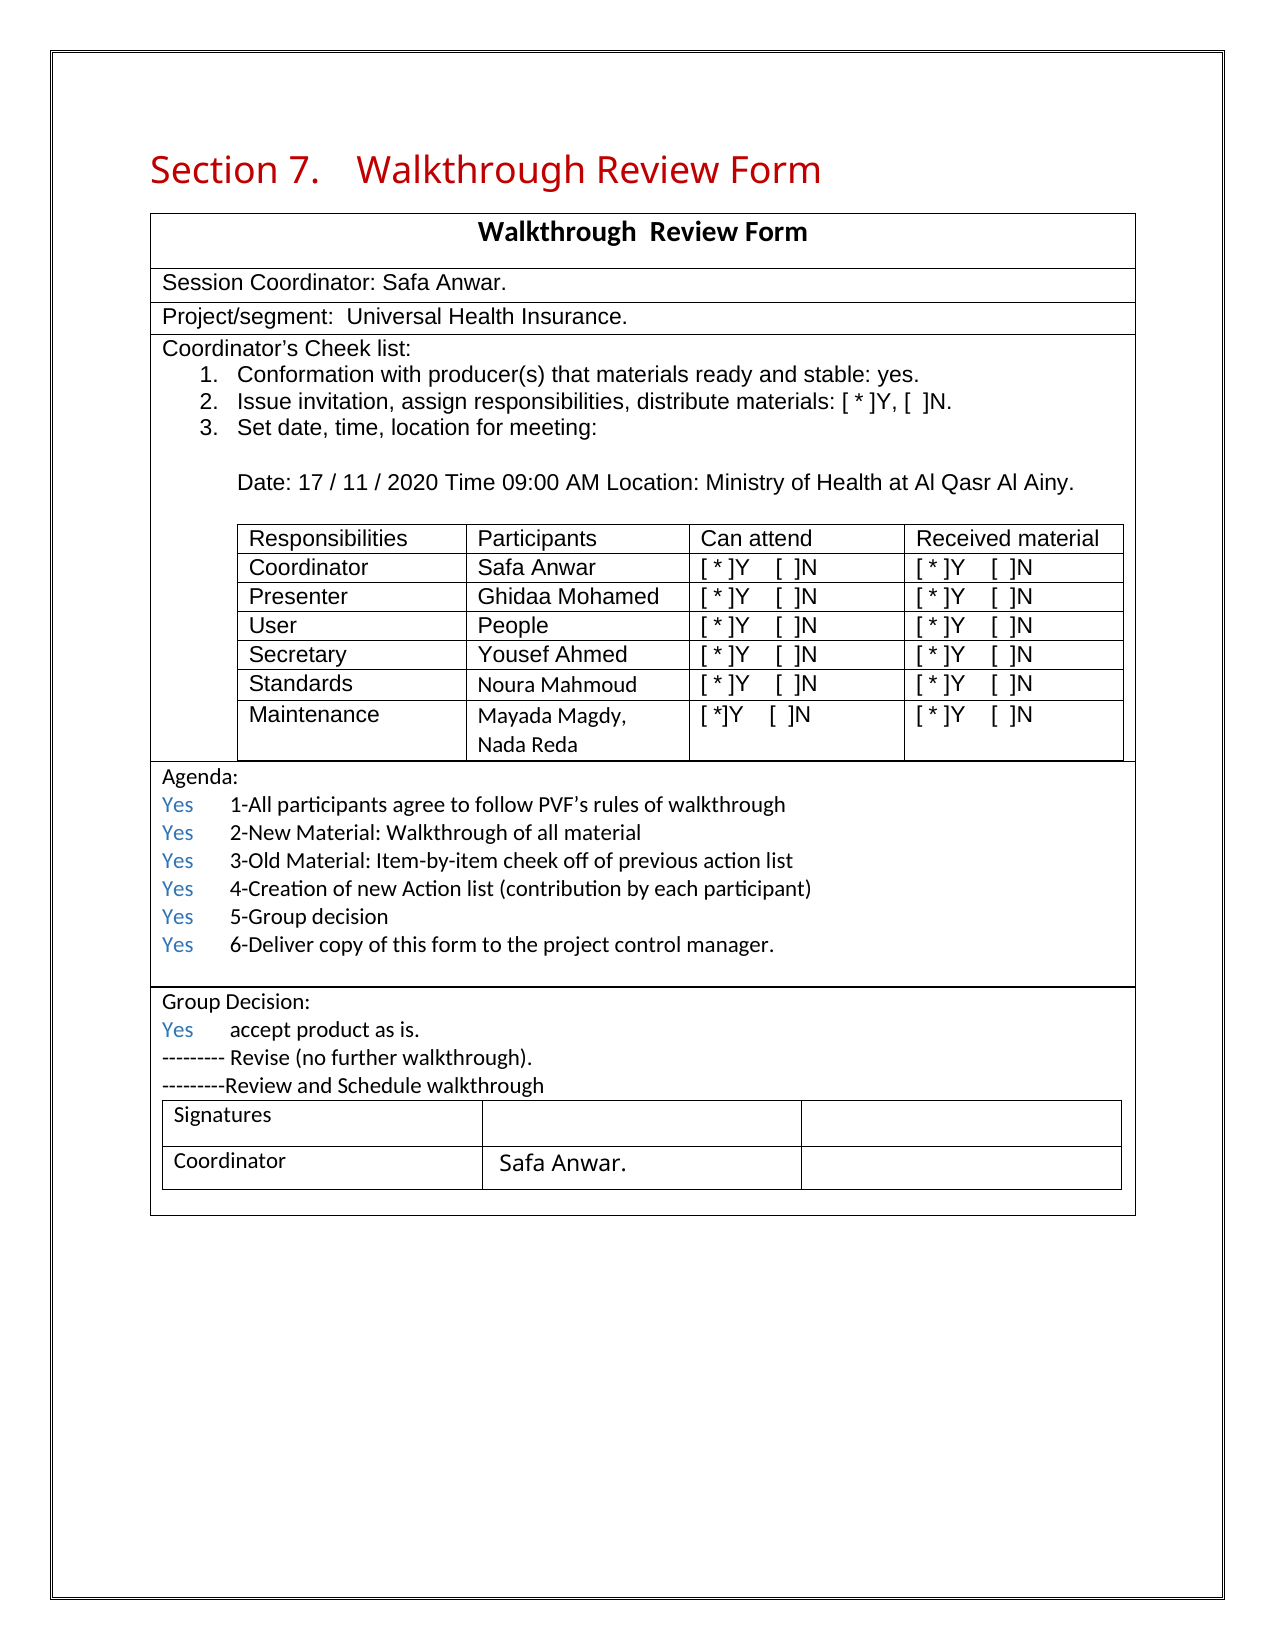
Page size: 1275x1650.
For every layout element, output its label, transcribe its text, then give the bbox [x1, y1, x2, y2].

text Section 7. Walkthrough Review Form [150, 150, 1125, 192]
table_cell Session Coordinator: Safa Anwar. [151, 269, 1135, 302]
table_header Walkthrough Review Form [151, 214, 1135, 268]
table_cell Group Decision: Yes accept product as is. --------- Revise (no further walkthrough). ---------Review and Schedule walkthrough [151, 988, 1135, 1214]
table_cell Project/segment: Universal Health Insurance. [151, 303, 1135, 334]
table_cell Agenda: Yes 1-All participants agree to follow PVF’s rules of walkthrough Yes 2-New Material: Walkthrough of all material Yes 3-Old Material: Item-by-item cheek off of previous action list Yes 4-Creation of new Action list (contribution by each participant) Yes 5-Group decision Yes 6-Deliver copy of this form to the project control manager. [151, 762, 1135, 986]
table_cell Coordinator’s Cheek list: Conformation with producer(s) that materials ready and stable: yes. Issue invitation, assign responsibilities, distribute materials: [ * ]Y, [ ]N. Set date, time, location for meeting: Date: 17 / 11 / 2020 Time 09:00 AM Location: Ministry of Health at Al Qasr Al Ainy. [151, 335, 1135, 761]
